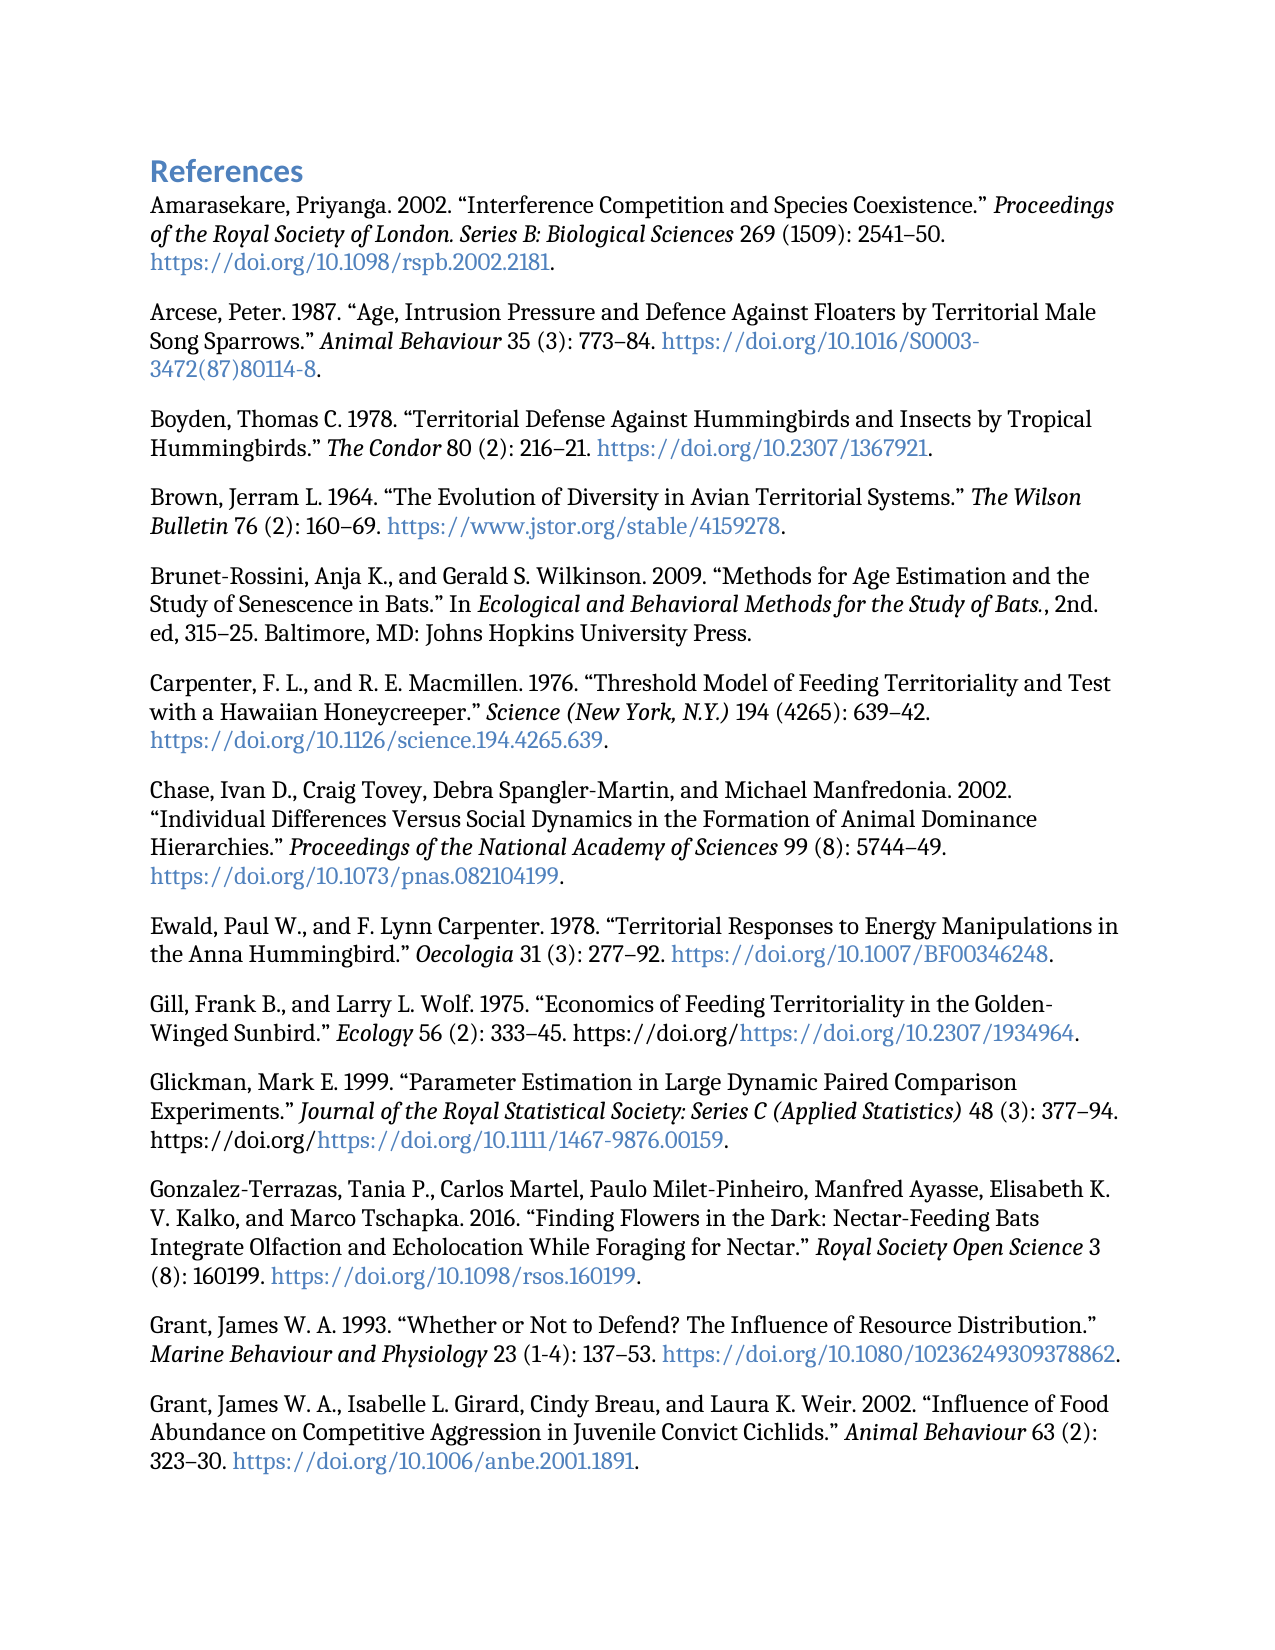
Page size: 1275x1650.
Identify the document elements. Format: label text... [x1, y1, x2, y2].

text Gonzalez-Terrazas, Tania P., Carlos Martel, Paulo Milet-Pinheiro, Manfred Ayasse, Elisabeth K. V. Kalko, and Marco Tschapka. 2016. “Finding Flowers in the Dark: Nectar-Feeding Bats Integrate Olfaction and Echolocation While Foraging for Nectar.” Royal Society Open Science 3 (8): 160199. https://doi.org/10.1098/rsos.160199. [150, 1175, 1125, 1290]
text Grant, James W. A., Isabelle L. Girard, Cindy Breau, and Laura K. Weir. 2002. “Influence of Food Abundance on Competitive Aggression in Juvenile Convict Cichlids.” Animal Behaviour 63 (2): 323–30. https://doi.org/10.1006/anbe.2001.1891. [150, 1389, 1125, 1476]
text Glickman, Mark E. 1999. “Parameter Estimation in Large Dynamic Paired Comparison Experiments.” Journal of the Royal Statistical Society: Series C (Applied Statistics) 48 (3): 377–94. https://doi.org/https://doi.org/10.1111/1467-9876.00159. [150, 1068, 1125, 1154]
text Carpenter, F. L., and R. E. Macmillen. 1976. “Threshold Model of Feeding Territoriality and Test with a Hawaiian Honeycreeper.” Science (New York, N.Y.) 194 (4265): 639–42. https://doi.org/10.1126/science.194.4265.639. [150, 669, 1125, 755]
text Gill, Frank B., and Larry L. Wolf. 1975. “Economics of Feeding Territoriality in the Golden-Winged Sunbird.” Ecology 56 (2): 333–45. https://doi.org/https://doi.org/10.2307/1934964. [150, 990, 1125, 1047]
subtitle References [150, 150, 1125, 191]
text Boyden, Thomas C. 1978. “Territorial Defense Against Hummingbirds and Insects by Tropical Hummingbirds.” The Condor 80 (2): 216–21. https://doi.org/10.2307/1367921. [150, 405, 1125, 462]
text Brown, Jerram L. 1964. “The Evolution of Diversity in Avian Territorial Systems.” The Wilson Bulletin 76 (2): 160–69. https://www.jstor.org/stable/4159278. [150, 483, 1125, 541]
text Arcese, Peter. 1987. “Age, Intrusion Pressure and Defence Against Floaters by Territorial Male Song Sparrows.” Animal Behaviour 35 (3): 773–84. https://doi.org/10.1016/S0003-3472(87)80114-8. [150, 298, 1125, 384]
text Grant, James W. A. 1993. “Whether or Not to Defend? The Influence of Resource Distribution.” Marine Behaviour and Physiology 23 (1-4): 137–53. https://doi.org/10.1080/10236249309378862. [150, 1311, 1125, 1369]
text Brunet-Rossini, Anja K., and Gerald S. Wilkinson. 2009. “Methods for Age Estimation and the Study of Senescence in Bats.” In Ecological and Behavioral Methods for the Study of Bats., 2nd. ed, 315–25. Baltimore, MD: Johns Hopkins University Press. [150, 562, 1125, 648]
text Amarasekare, Priyanga. 2002. “Interference Competition and Species Coexistence.” Proceedings of the Royal Society of London. Series B: Biological Sciences 269 (1509): 2541–50. https://doi.org/10.1098/rspb.2002.2181. [150, 191, 1125, 277]
text Chase, Ivan D., Craig Tovey, Debra Spangler-Martin, and Michael Manfredonia. 2002. “Individual Differences Versus Social Dynamics in the Formation of Animal Dominance Hierarchies.” Proceedings of the National Academy of Sciences 99 (8): 5744–49. https://doi.org/10.1073/pnas.082104199. [150, 776, 1125, 891]
text Ewald, Paul W., and F. Lynn Carpenter. 1978. “Territorial Responses to Energy Manipulations in the Anna Hummingbird.” Oecologia 31 (3): 277–92. https://doi.org/10.1007/BF00346248. [150, 912, 1125, 969]
